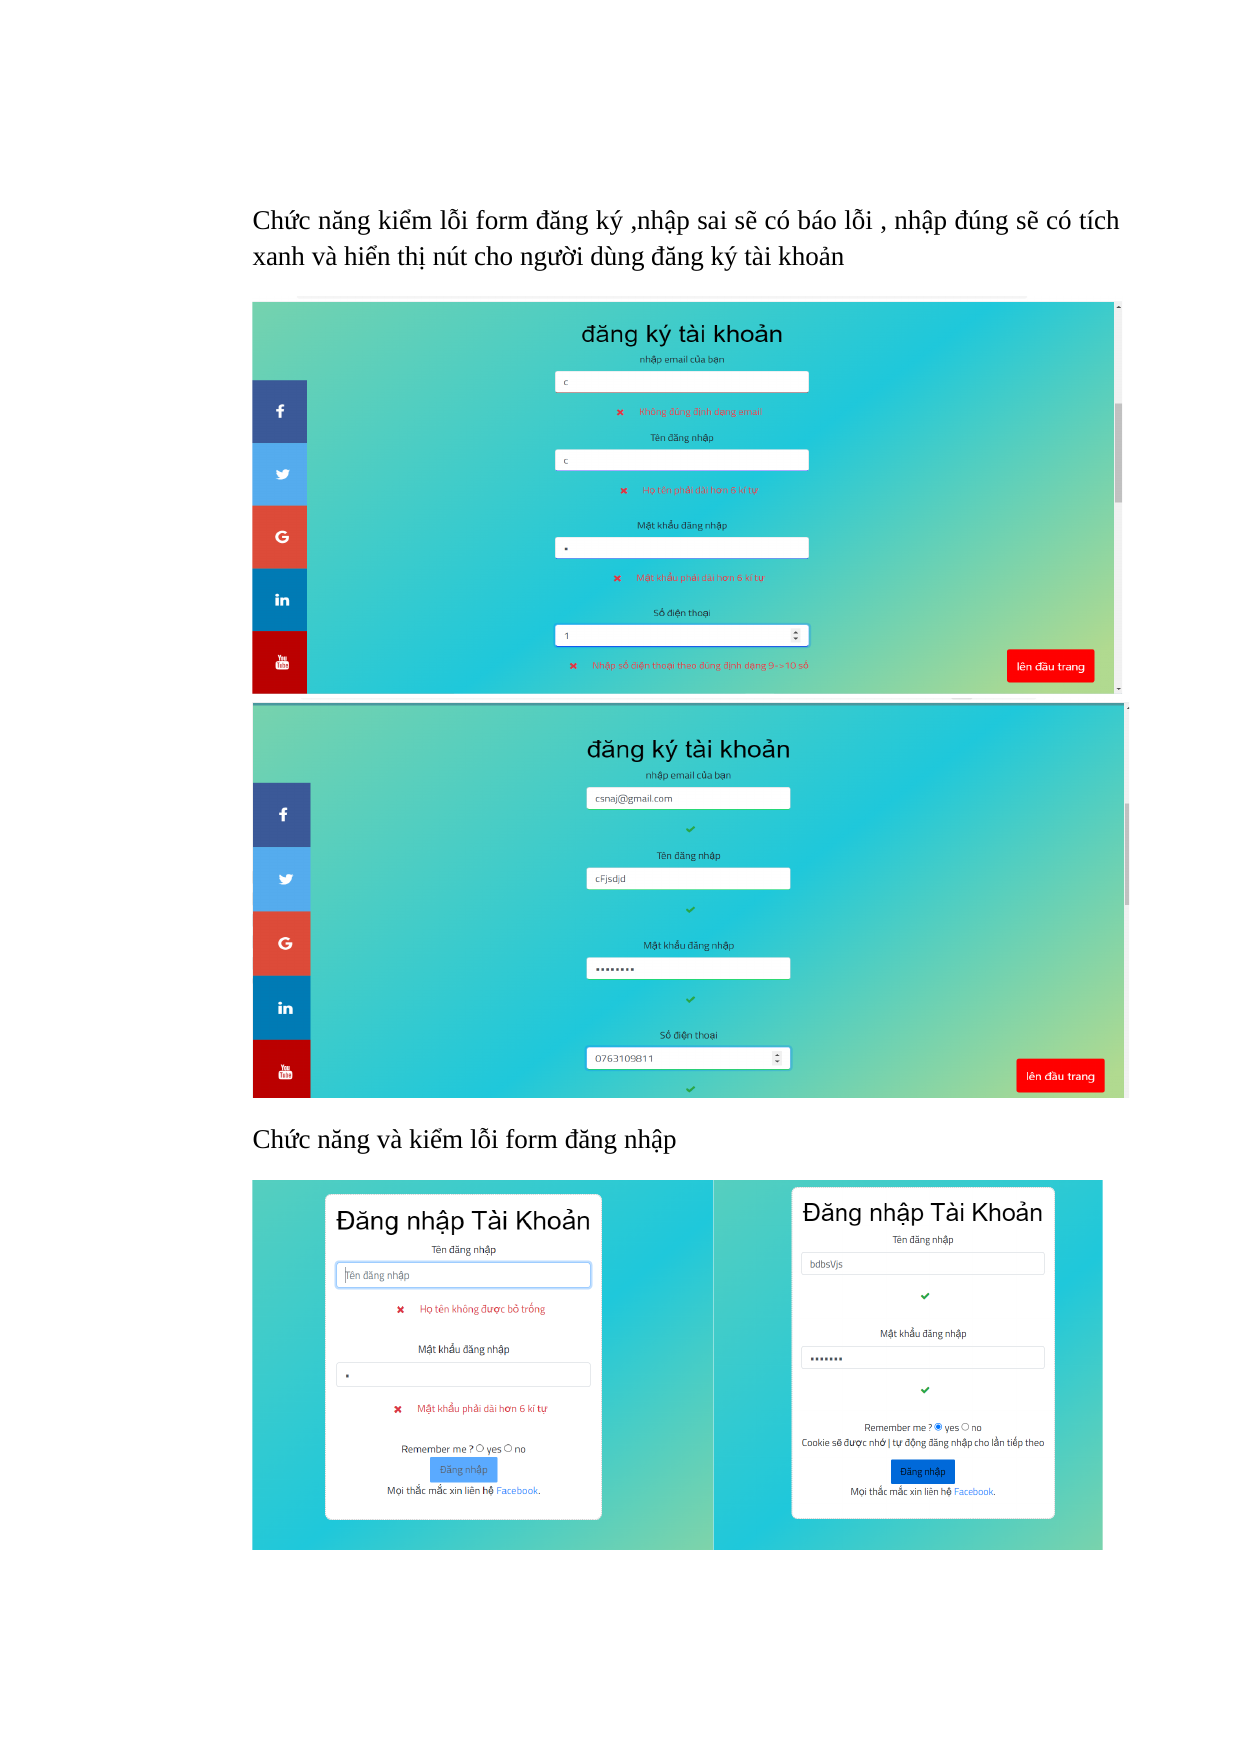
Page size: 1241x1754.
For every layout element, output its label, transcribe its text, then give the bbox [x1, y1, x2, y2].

picture [252, 1180, 1103, 1550]
picture [252, 698, 1130, 1098]
picture [281, 598, 289, 605]
text Chức năng và kiểm lỗi form đăng nhập [252, 1123, 1122, 1154]
picture [284, 1006, 292, 1013]
picture [252, 296, 1123, 694]
text Chức năng kiểm lỗi form đăng ký ,nhập sai sẽ có báo lỗi , nhập đúng sẽ có tích xanh và hiển thị nút cho người dùng đăng ký tài khoản [252, 204, 1122, 271]
